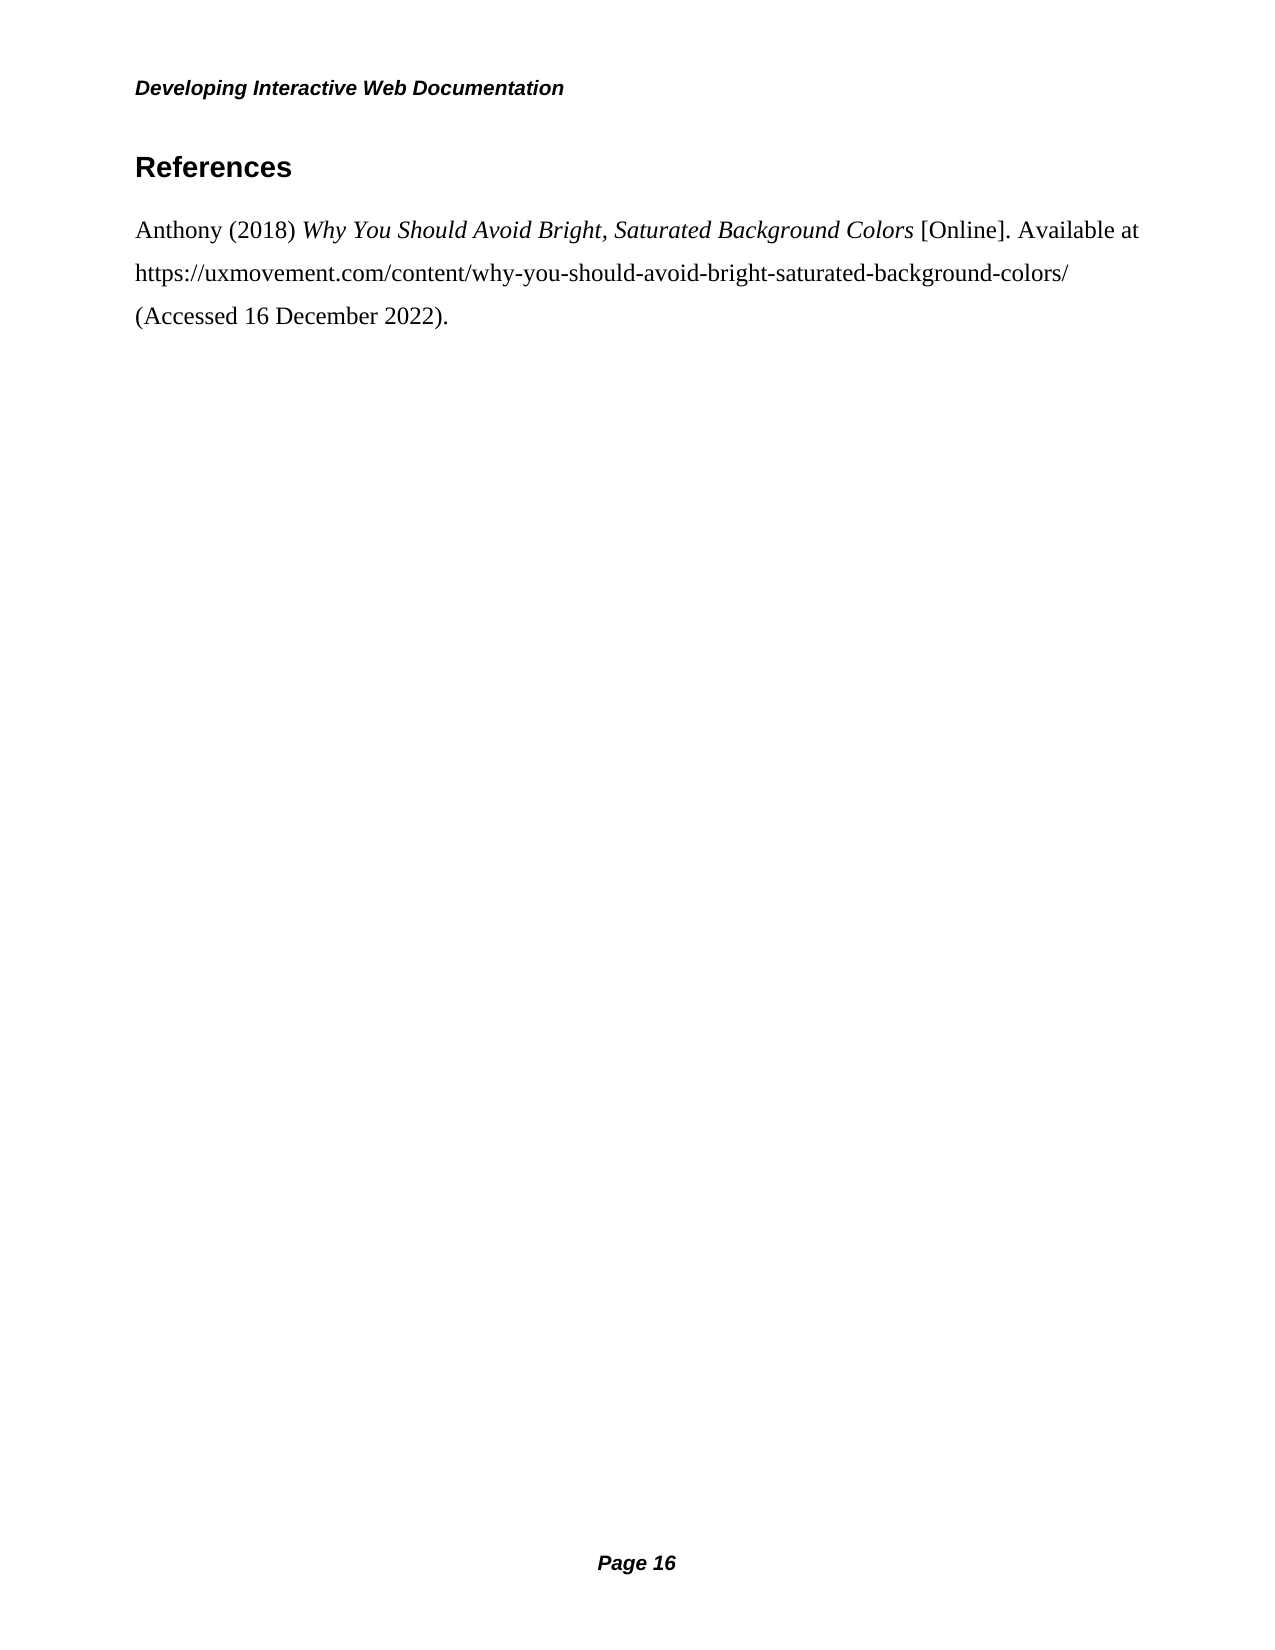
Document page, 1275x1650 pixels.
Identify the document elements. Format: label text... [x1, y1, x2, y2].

text References [135, 150, 1140, 183]
text Anthony (2018) Why You Should Avoid Bright, Saturated Background Colors [Online]. Available at https://uxmovement.com/content/why-you-should-avoid-bright-saturated-background-colors/ (Accessed 16 December 2022). [135, 215, 1140, 330]
